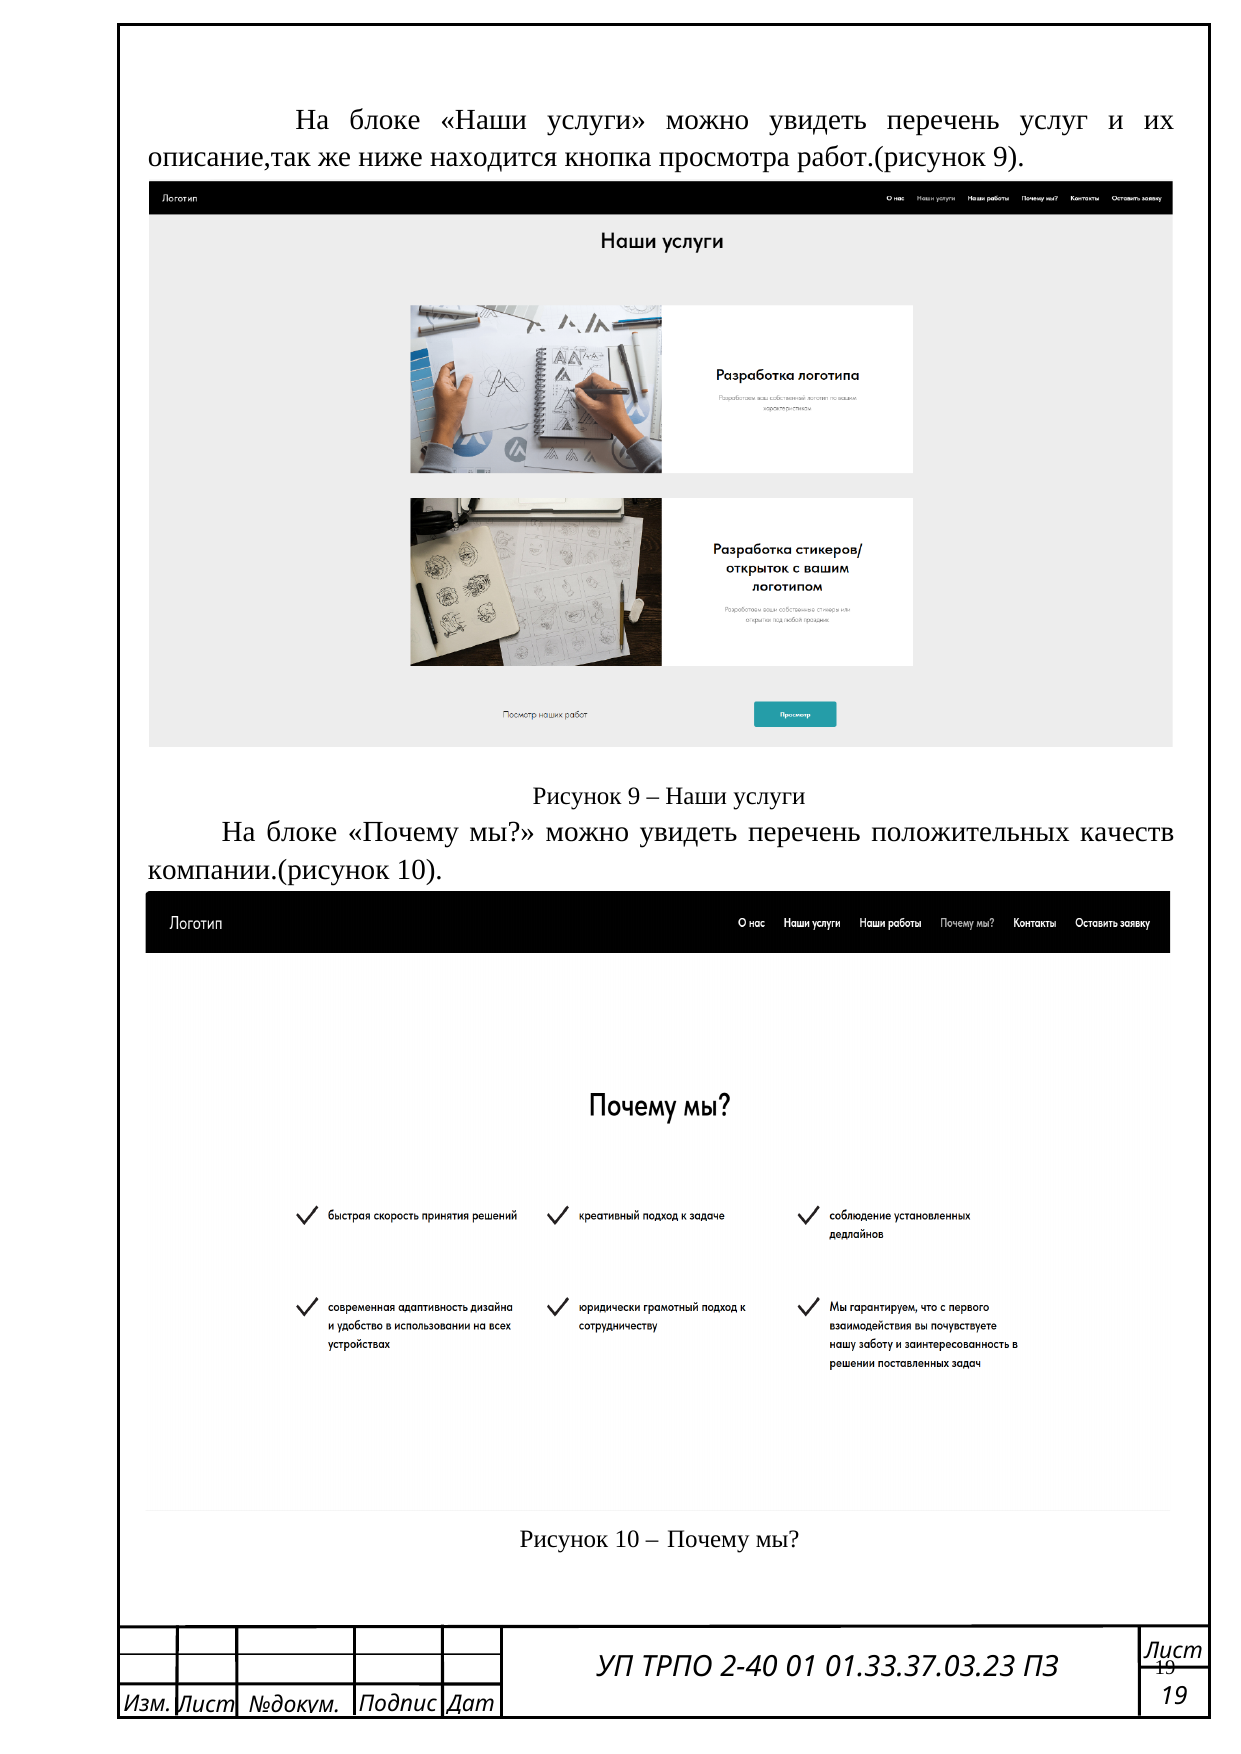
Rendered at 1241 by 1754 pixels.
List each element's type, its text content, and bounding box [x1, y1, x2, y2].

picture [147, 179, 1172, 745]
picture [145, 891, 1169, 1511]
list На блоке «Почему мы?» можно увидеть перечень положительных качеств компании.(рисунок 10). [148, 812, 1175, 887]
text На блоке «Наши услуги» можно увидеть перечень услуг и их описание,так же ниже находится кнопка просмотра работ.(рисунок 9). [148, 99, 1175, 174]
